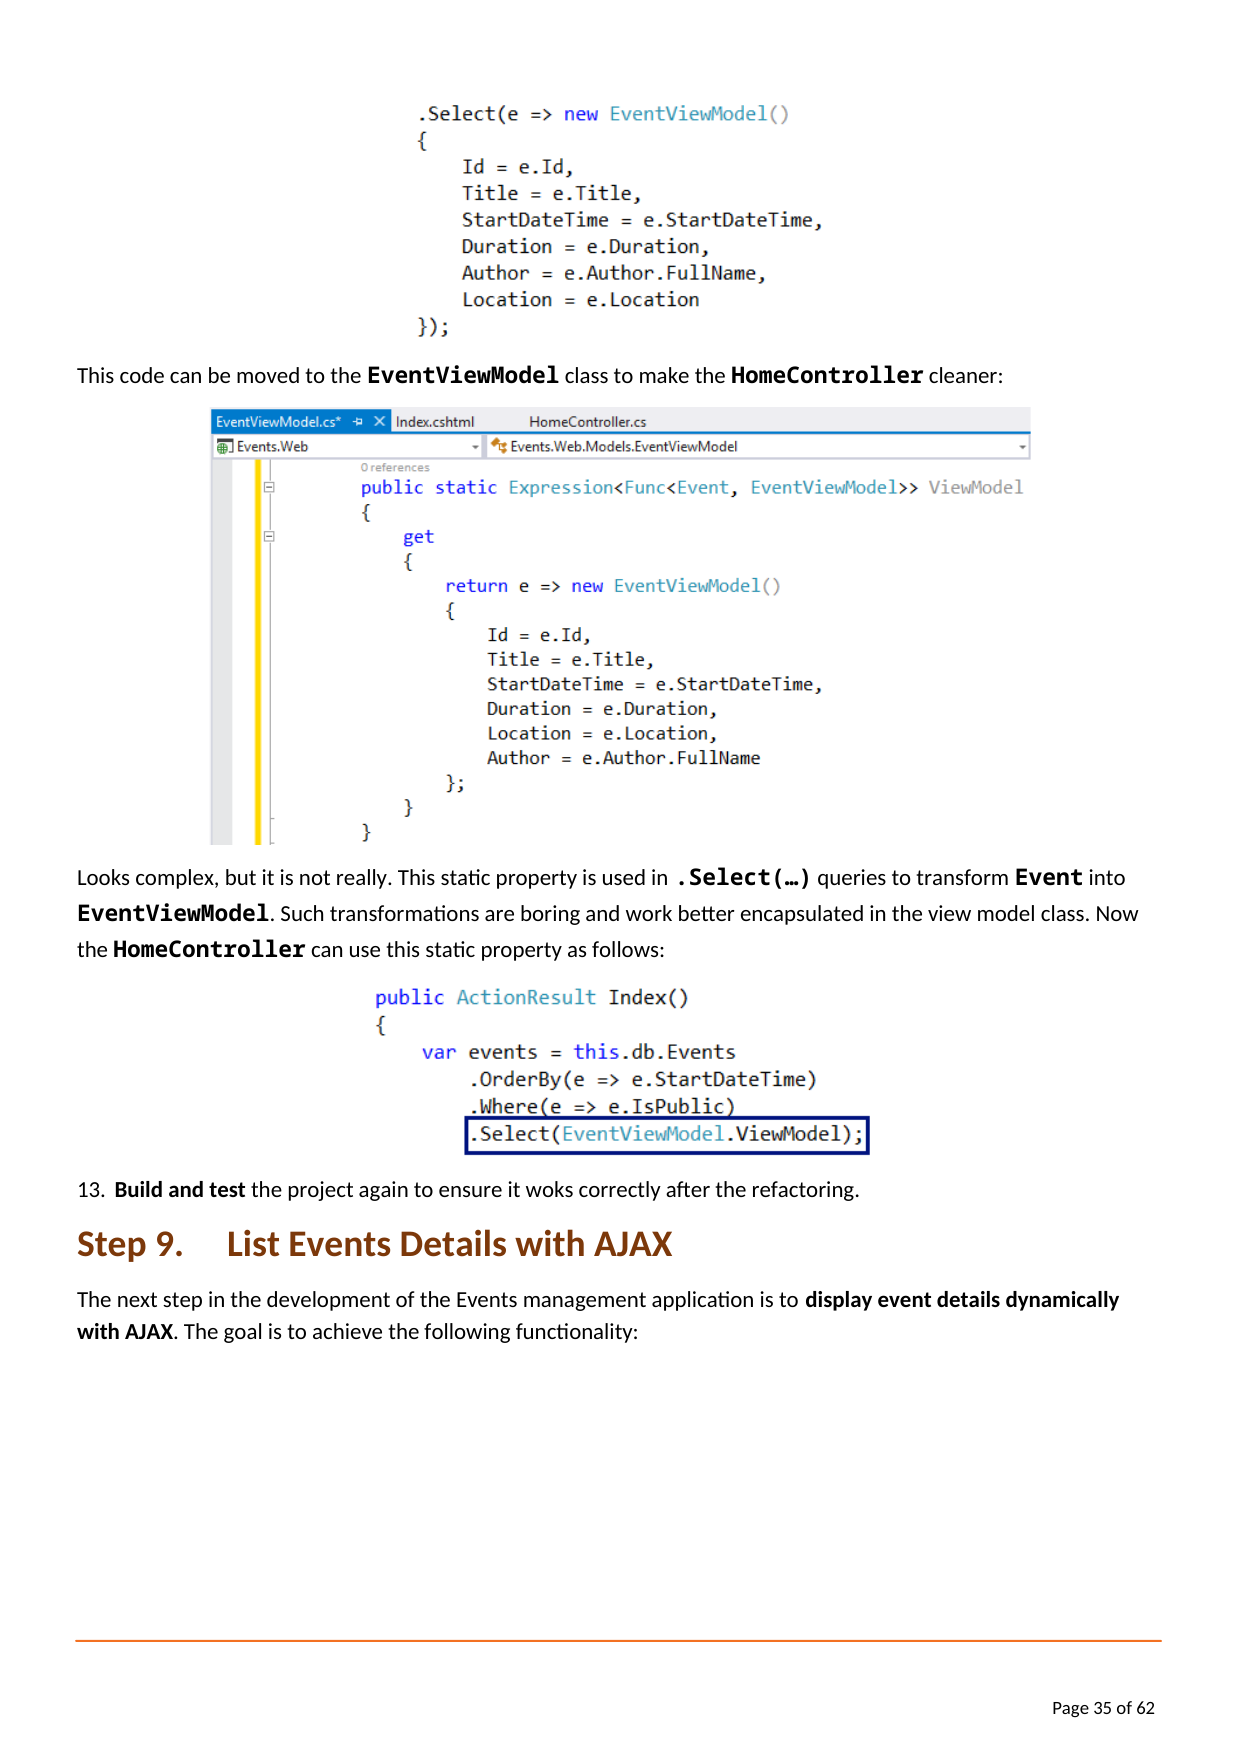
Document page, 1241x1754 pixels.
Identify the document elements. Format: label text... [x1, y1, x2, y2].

text Looks complex, but it is not really. This static property is used in .Select(…) queries to transform Event into EventViewModel. Such transformations are boring and work better encapsulated in the view model class. Now the HomeController can use this static property as follows: [77, 861, 1163, 964]
picture [209, 407, 1031, 845]
list Build and test the project again to ensure it woks correctly after the refactoring. [77, 1175, 1163, 1203]
picture [361, 981, 879, 1159]
picture [413, 99, 827, 343]
text This code can be moved to the EventViewModel class to make the HomeController cleaner: [77, 359, 1163, 390]
subtitle List Events Details with AJAX [77, 1220, 1163, 1266]
text The next step in the development of the Events management application is to display event details dynamically with AJAX. The goal is to achieve the following functionality: [77, 1285, 1163, 1345]
